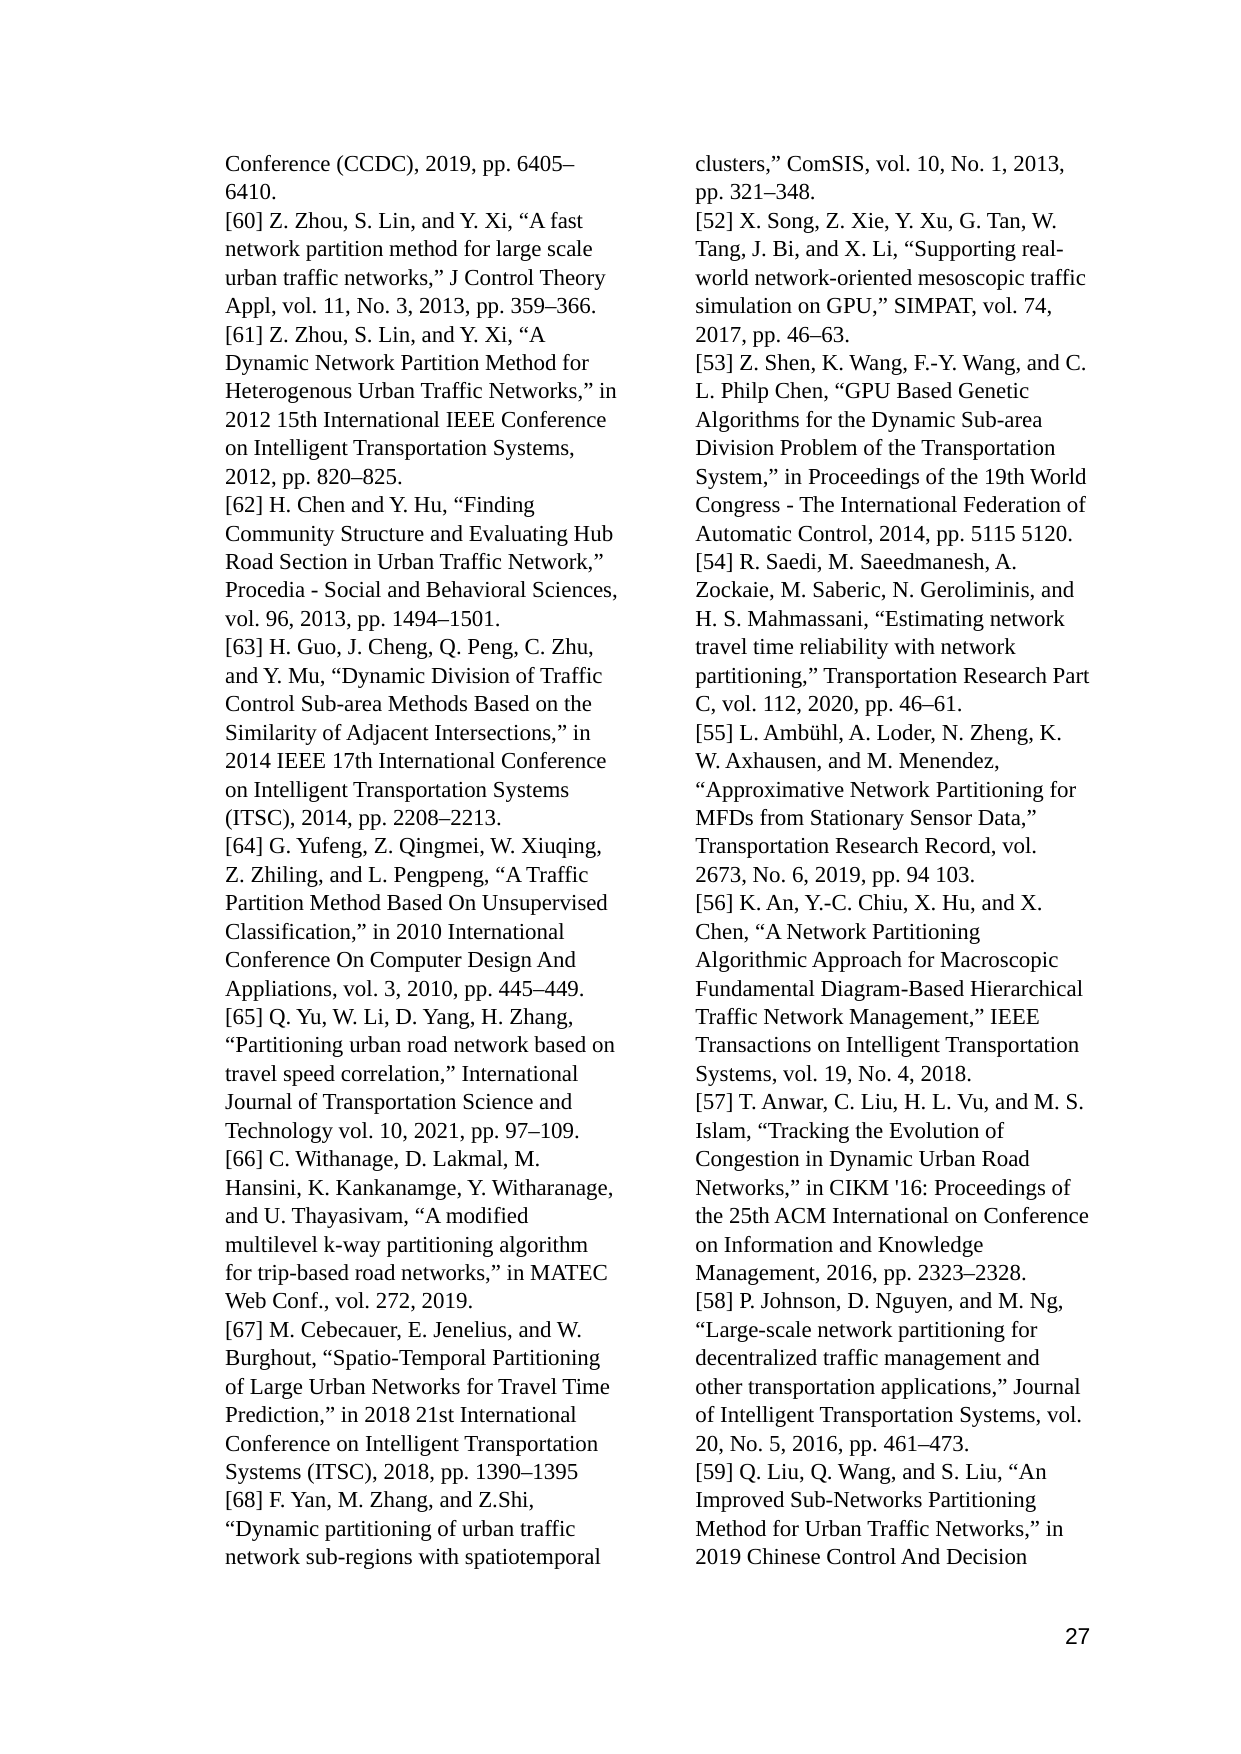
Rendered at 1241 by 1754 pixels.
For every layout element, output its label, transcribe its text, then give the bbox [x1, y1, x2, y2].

text [60] Z. Zhou, S. Lin, and Y. Xi, “A fast network partition method for large scale urban traffic networks,” J Control Theory Appl, vol. 11, No. 3, 2013, pp. 359–366. [225, 207, 620, 318]
text [56] K. An, Y.-C. Chiu, X. Hu, and X. Chen, “A Network Partitioning Algorithmic Approach for Macroscopic Fundamental Diagram-Based Hierarchical Traffic Network Management,” IEEE Transactions on Intelligent Transportation Systems, vol. 19, No. 4, 2018. [695, 889, 1090, 1086]
text [64] G. Yufeng, Z. Qingmei, W. Xiuqing, Z. Zhiling, and L. Pengpeng, “A Traffic Partition Method Based On Unsupervised Classification,” in 2010 International Conference On Computer Design And Appliations, vol. 3, 2010, pp. 445–449. [225, 832, 620, 1001]
text [58] P. Johnson, D. Nguyen, and M. Ng, “Large-scale network partitioning for decentralized traffic management and other transportation applications,” Journal of Intelligent Transportation Systems, vol. 20, No. 5, 2016, pp. 461–473. [695, 1287, 1090, 1456]
text [67] M. Cebecauer, E. Jenelius, and W. Burghout, “Spatio-Temporal Partitioning of Large Urban Networks for Travel Time Prediction,” in 2018 21st International Conference on Intelligent Transportation Systems (ITSC), 2018, pp. 1390–1395 [225, 1316, 620, 1484]
text [57] T. Anwar, C. Liu, H. L. Vu, and M. S. Islam, “Tracking the Evolution of Congestion in Dynamic Urban Road Networks,” in CIKM '16: Proceedings of the 25th ACM International on Conference on Information and Knowledge Management, 2016, pp. 2323–2328. [695, 1088, 1090, 1285]
text [63] H. Guo, J. Cheng, Q. Peng, C. Zhu, and Y. Mu, “Dynamic Division of Traffic Control Sub-area Methods Based on the Similarity of Adjacent Intersections,” in 2014 IEEE 17th International Conference on Intelligent Transportation Systems (ITSC), 2014, pp. 2208–2213. [225, 633, 620, 830]
text [52] X. Song, Z. Xie, Y. Xu, G. Tan, W. Tang, J. Bi, and X. Li, “Supporting real-world network-oriented mesoscopic traffic simulation on GPU,” SIMPAT, vol. 74, 2017, pp. 46–63. [695, 207, 1090, 347]
text [59] Q. Liu, Q. Wang, and S. Liu, “An Improved Sub-Networks Partitioning Method for Urban Traffic Networks,” in 2019 Chinese Control And Decision Conference (CCDC), 2019, pp. 6405–6410. [695, 1458, 1090, 1570]
text [53] Z. Shen, K. Wang, F.-Y. Wang, and C. L. Philp Chen, “GPU Based Genetic Algorithms for the Dynamic Sub-area Division Problem of the Transportation System,” in Proceedings of the 19th World Congress - The International Federation of Automatic Control, 2014, pp. 5115 5120. [695, 349, 1090, 546]
text [65] Q. Yu, W. Li, D. Yang, H. Zhang, “Partitioning urban road network based on travel speed correlation,” International Journal of Transportation Science and Technology vol. 10, 2021, pp. 97–109. [225, 1003, 620, 1143]
text [54] R. Saedi, M. Saeedmanesh, A. Zockaie, M. Saberic, N. Geroliminis, and H. S. Mahmassani, “Estimating network travel time reliability with network partitioning,” Transportation Research Part C, vol. 112, 2020, pp. 46–61. [695, 548, 1090, 717]
text [66] C. Withanage, D. Lakmal, M. Hansini, K. Kankanamge, Y. Witharanage, and U. Thayasivam, “A modified multilevel k-way partitioning algorithm for trip-based road networks,” in MATEC Web Conf., vol. 272, 2019. [225, 1145, 620, 1314]
text [59] Q. Liu, Q. Wang, and S. Liu, “An Improved Sub-Networks Partitioning Method for Urban Traffic Networks,” in 2019 Chinese Control And Decision Conference (CCDC), 2019, pp. 6405–6410. [225, 150, 620, 205]
text [55] L. Ambühl, A. Loder, N. Zheng, K. W. Axhausen, and M. Menendez, “Approximative Network Partitioning for MFDs from Stationary Sensor Data,” Transportation Research Record, vol. 2673, No. 6, 2019, pp. 94 103. [695, 719, 1090, 887]
text [61] Z. Zhou, S. Lin, and Y. Xi, “A Dynamic Network Partition Method for Heterogenous Urban Traffic Networks,” in 2012 15th International IEEE Conference on Intelligent Transportation Systems, 2012, pp. 820–825. [225, 321, 620, 489]
text [62] H. Chen and Y. Hu, “Finding Community Structure and Evaluating Hub Road Section in Urban Traffic Network,” Procedia - Social and Behavioral Sciences, vol. 96, 2013, pp. 1494–1501. [225, 491, 620, 631]
